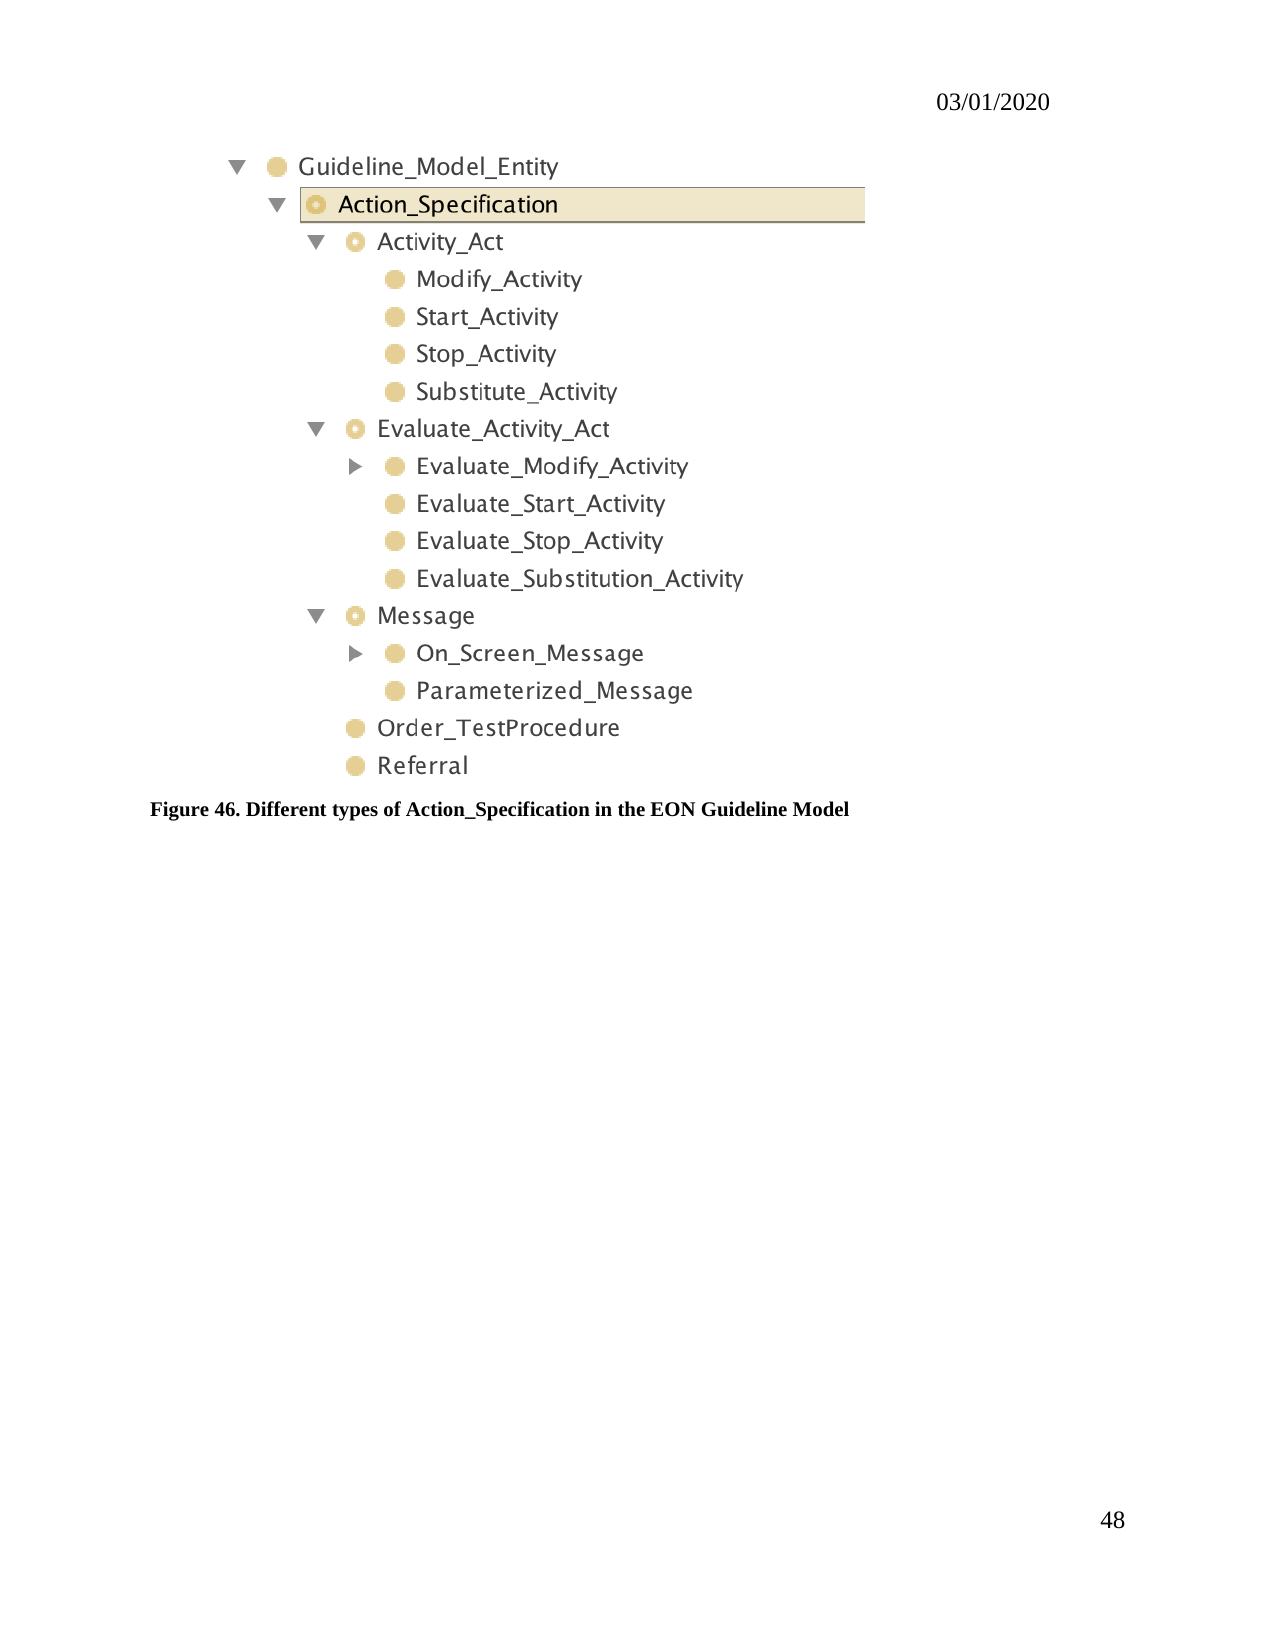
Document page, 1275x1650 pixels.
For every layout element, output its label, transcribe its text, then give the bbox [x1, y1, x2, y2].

picture [225, 150, 865, 785]
